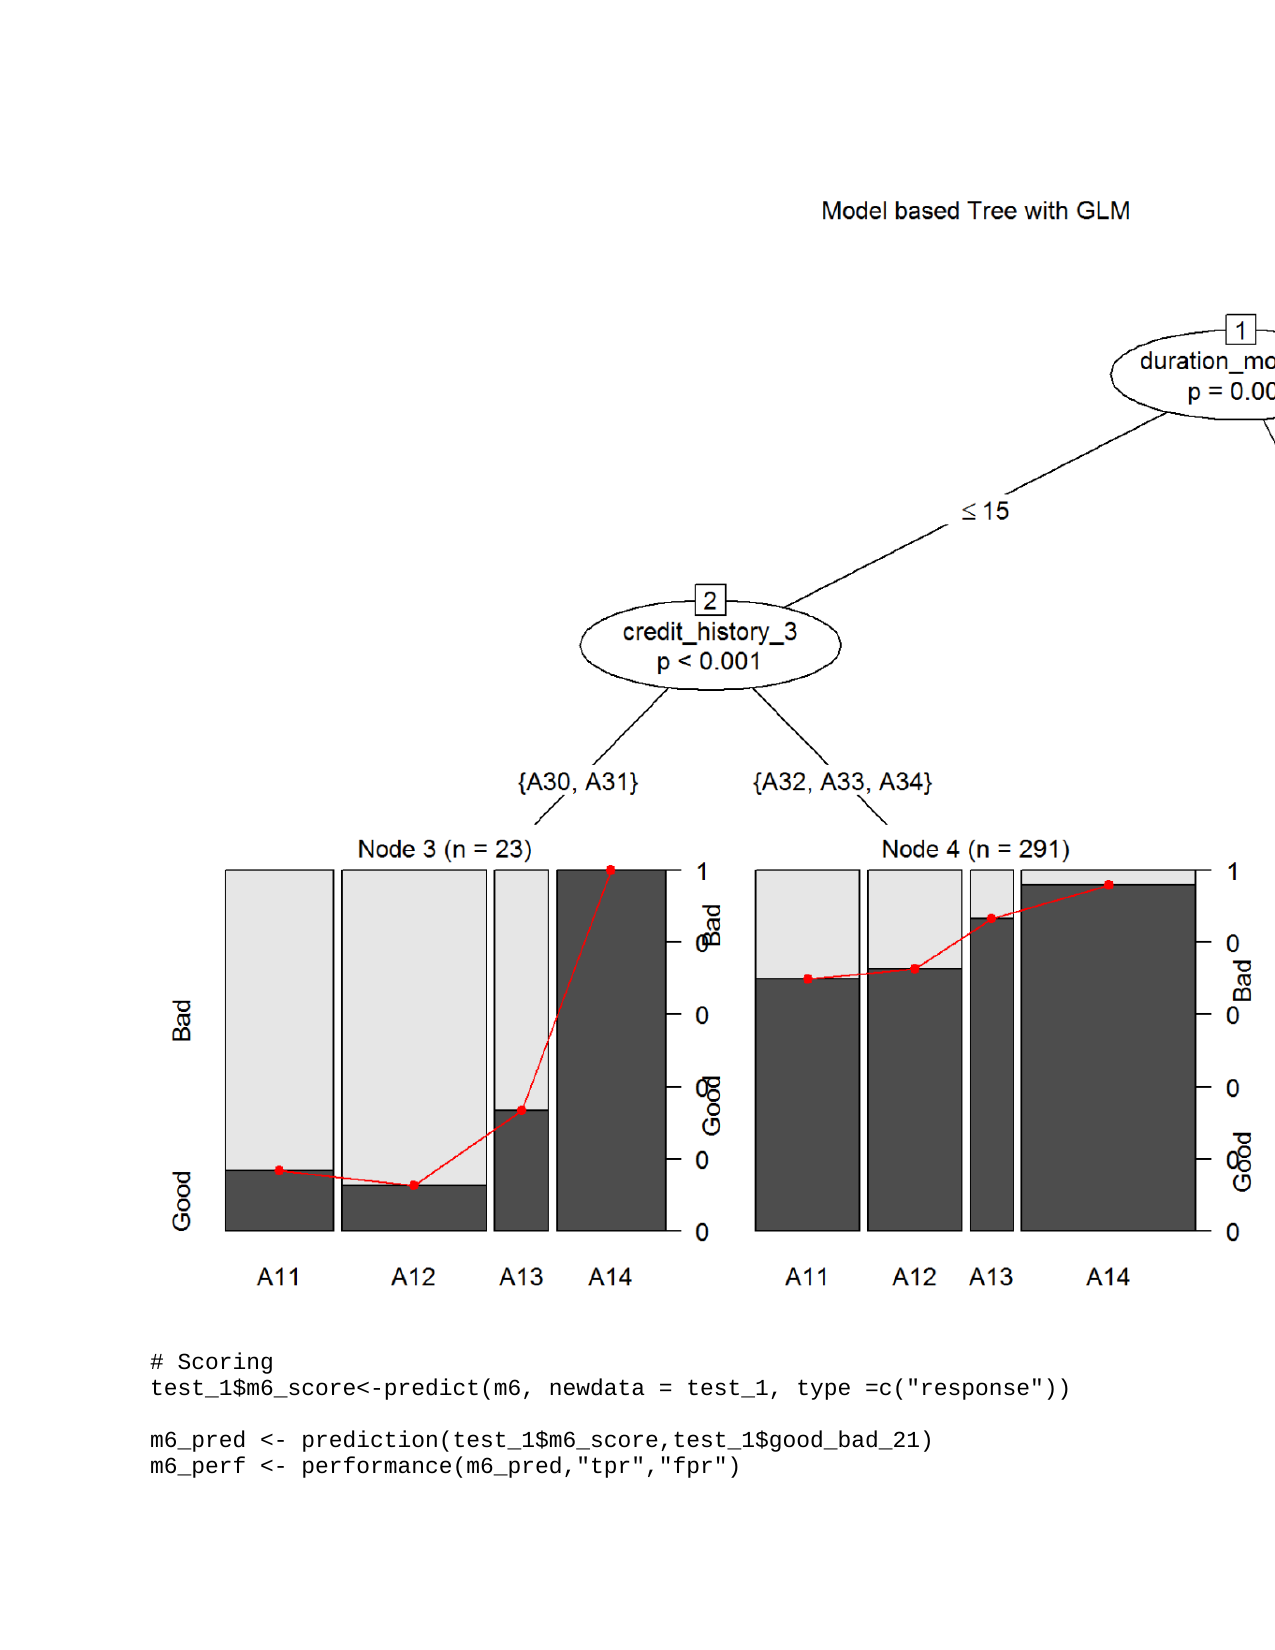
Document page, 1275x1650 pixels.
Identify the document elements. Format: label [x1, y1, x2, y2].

text [150, 1351, 1125, 1480]
picture [150, 150, 1275, 1351]
